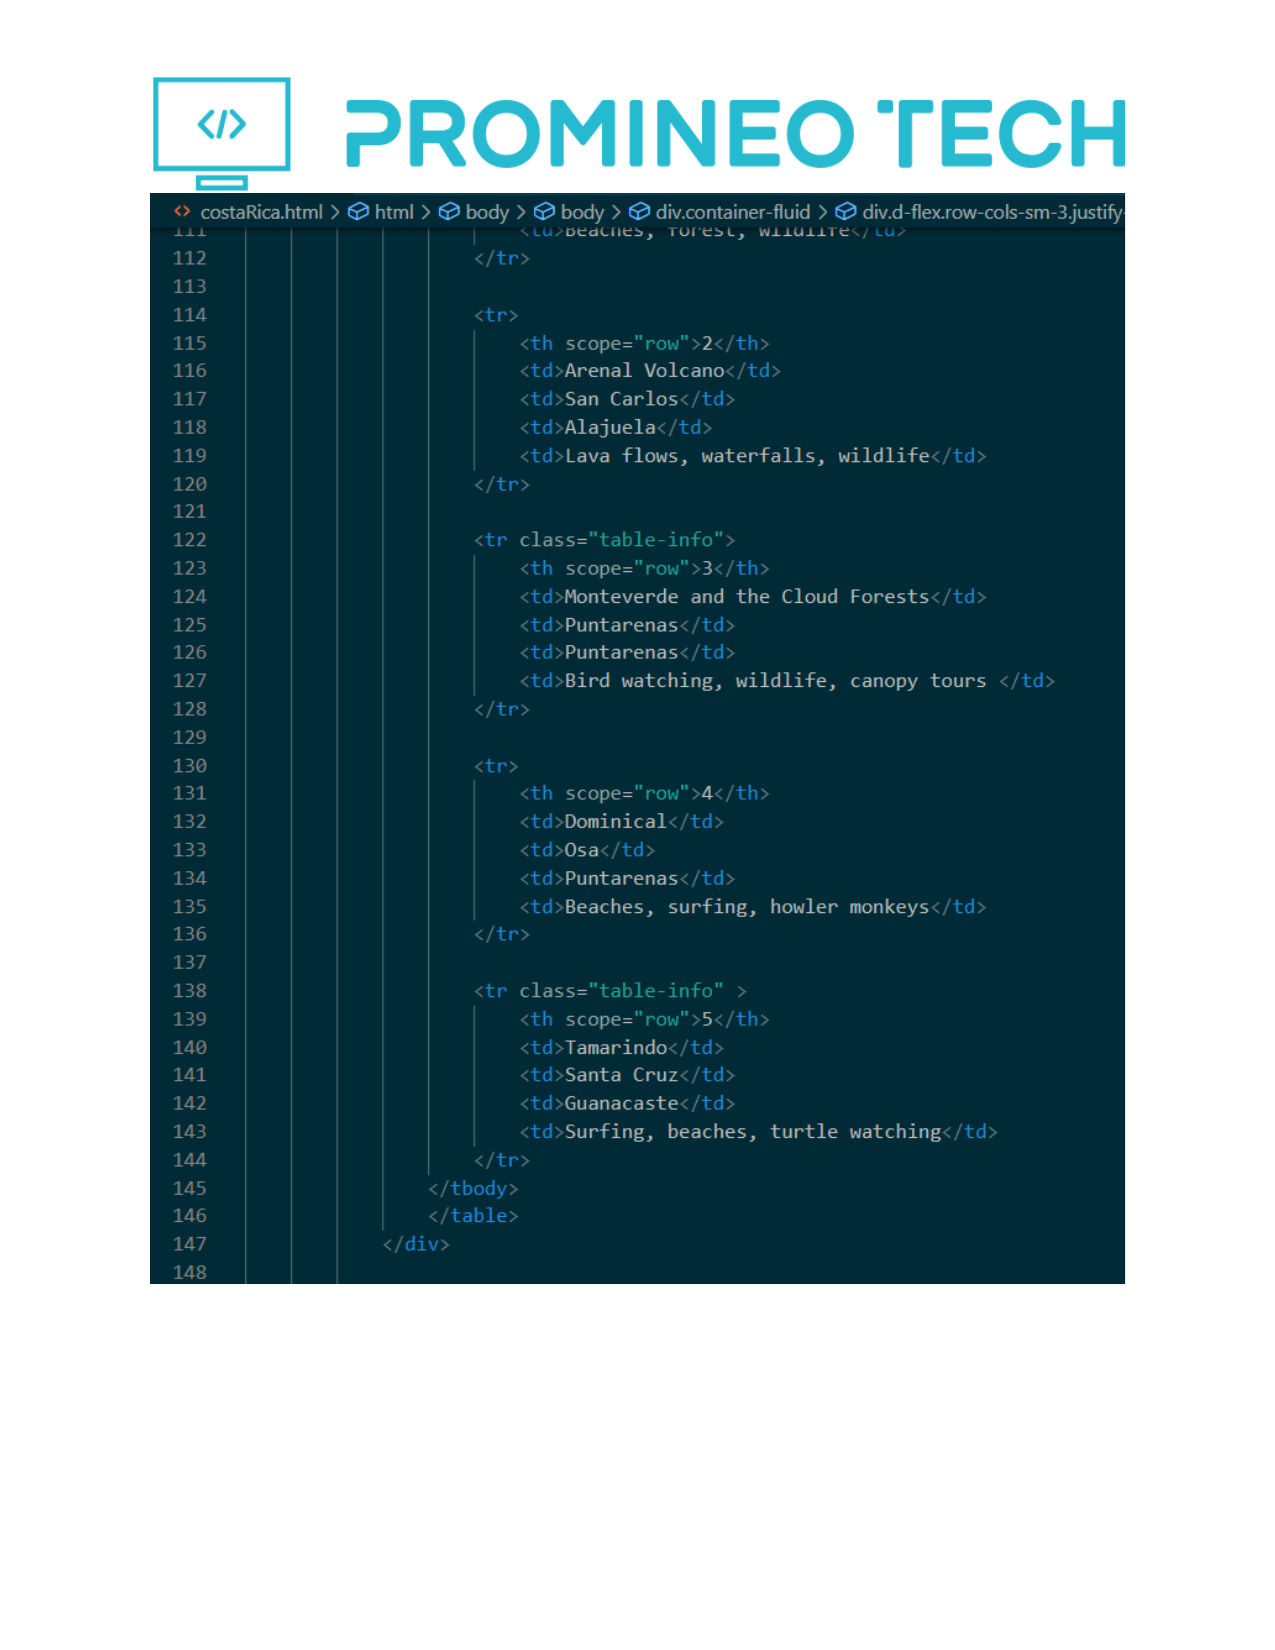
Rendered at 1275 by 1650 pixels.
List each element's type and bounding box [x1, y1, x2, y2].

picture [624, 649, 632, 658]
picture [423, 206, 430, 219]
picture [590, 904, 598, 913]
picture [443, 1209, 448, 1219]
picture [510, 762, 516, 772]
picture [543, 1096, 552, 1109]
picture [601, 565, 620, 578]
picture [197, 929, 206, 940]
picture [477, 254, 482, 264]
picture [150, 75, 1125, 192]
picture [185, 1068, 193, 1081]
picture [429, 1241, 438, 1250]
picture [477, 705, 482, 715]
picture [728, 621, 734, 631]
picture [197, 731, 206, 743]
picture [199, 872, 205, 884]
picture [850, 904, 883, 913]
picture [547, 899, 552, 913]
picture [807, 899, 815, 913]
picture [176, 364, 182, 377]
picture [728, 1099, 734, 1109]
picture [544, 537, 552, 546]
picture [578, 1016, 586, 1025]
picture [747, 336, 752, 349]
picture [565, 845, 569, 856]
picture [818, 1124, 826, 1138]
picture [919, 453, 929, 462]
picture [485, 205, 509, 221]
picture [463, 1181, 470, 1194]
picture [637, 1100, 653, 1109]
picture [647, 848, 653, 856]
picture [774, 369, 780, 376]
picture [748, 786, 752, 799]
picture [646, 340, 655, 349]
picture [728, 395, 734, 402]
picture [1063, 207, 1067, 217]
picture [647, 424, 655, 433]
picture [909, 1129, 941, 1141]
picture [639, 983, 643, 997]
picture [176, 731, 182, 744]
picture [715, 368, 721, 377]
picture [236, 209, 245, 218]
picture [636, 448, 643, 462]
picture [774, 1125, 780, 1138]
picture [612, 1072, 620, 1081]
picture [623, 904, 632, 913]
picture [590, 875, 598, 884]
picture [197, 618, 205, 624]
picture [602, 590, 609, 603]
picture [703, 368, 712, 377]
picture [629, 202, 650, 220]
picture [590, 594, 598, 603]
picture [468, 204, 474, 218]
picture [670, 649, 677, 658]
picture [205, 207, 235, 218]
picture [658, 649, 666, 658]
picture [717, 1044, 723, 1051]
picture [332, 205, 339, 219]
picture [602, 847, 607, 855]
picture [828, 1129, 838, 1135]
picture [175, 1041, 183, 1054]
picture [395, 205, 413, 218]
picture [864, 204, 887, 218]
picture [784, 673, 792, 687]
picture [636, 396, 644, 405]
picture [188, 900, 194, 912]
picture [176, 984, 182, 997]
picture [693, 1095, 700, 1111]
picture [200, 956, 206, 968]
picture [873, 448, 883, 462]
picture [977, 1124, 986, 1137]
picture [560, 590, 584, 603]
picture [601, 1016, 620, 1029]
picture [522, 906, 528, 913]
picture [625, 818, 631, 828]
picture [522, 423, 528, 430]
picture [199, 505, 203, 517]
picture [376, 204, 384, 218]
picture [862, 678, 915, 690]
picture [578, 1045, 609, 1054]
picture [635, 818, 642, 828]
picture [601, 368, 609, 377]
picture [186, 590, 194, 603]
picture [176, 759, 180, 772]
picture [199, 590, 205, 602]
picture [933, 674, 940, 687]
picture [578, 565, 586, 574]
picture [186, 533, 194, 546]
picture [198, 392, 206, 405]
picture [885, 594, 894, 603]
picture [187, 364, 194, 377]
picture [547, 228, 598, 236]
picture [566, 674, 576, 687]
picture [186, 731, 194, 744]
picture [603, 533, 609, 546]
picture [595, 790, 604, 803]
picture [624, 363, 632, 377]
picture [942, 678, 950, 687]
picture [727, 336, 734, 351]
picture [590, 622, 598, 631]
picture [186, 477, 194, 490]
picture [565, 1097, 569, 1108]
picture [897, 1124, 906, 1138]
picture [634, 594, 655, 603]
picture [782, 591, 791, 603]
picture [659, 814, 665, 828]
picture [887, 448, 894, 462]
picture [574, 647, 587, 658]
picture [994, 209, 1002, 218]
picture [612, 1100, 620, 1109]
picture [601, 340, 615, 353]
picture [197, 1210, 204, 1222]
picture [522, 1074, 528, 1081]
picture [714, 1124, 735, 1138]
picture [702, 786, 713, 799]
picture [566, 392, 587, 405]
picture [670, 1017, 678, 1025]
picture [727, 1012, 734, 1027]
picture [186, 449, 194, 462]
picture [670, 988, 677, 997]
picture [613, 1129, 620, 1138]
picture [950, 678, 964, 687]
picture [589, 673, 609, 687]
picture [635, 1040, 667, 1054]
picture [348, 202, 369, 220]
picture [839, 453, 850, 462]
picture [680, 368, 688, 377]
picture [736, 678, 747, 687]
picture [893, 205, 902, 218]
picture [612, 368, 620, 377]
picture [197, 480, 201, 490]
picture [852, 453, 860, 462]
picture [771, 673, 781, 687]
picture [175, 674, 183, 687]
picture [669, 875, 677, 884]
picture [590, 1100, 598, 1109]
picture [590, 1072, 598, 1081]
picture [669, 1072, 677, 1081]
picture [176, 1266, 182, 1279]
picture [185, 1182, 193, 1194]
picture [556, 621, 562, 631]
picture [629, 1129, 644, 1141]
picture [681, 1040, 688, 1056]
picture [704, 337, 712, 349]
picture [601, 424, 608, 437]
picture [476, 930, 482, 937]
picture [670, 904, 677, 913]
picture [853, 228, 1125, 238]
picture [1108, 206, 1120, 223]
picture [695, 209, 703, 218]
picture [566, 1068, 587, 1081]
picture [601, 1100, 609, 1109]
picture [1002, 204, 1017, 218]
picture [645, 453, 667, 462]
picture [762, 339, 768, 348]
picture [522, 455, 528, 462]
picture [657, 204, 681, 218]
picture [646, 1072, 666, 1081]
picture [406, 1237, 415, 1250]
picture [566, 815, 584, 828]
picture [719, 1096, 723, 1109]
picture [175, 206, 180, 216]
picture [568, 1129, 599, 1138]
picture [693, 644, 700, 660]
picture [543, 391, 552, 405]
picture [693, 1015, 699, 1024]
picture [186, 618, 194, 631]
picture [703, 1012, 712, 1025]
picture [668, 1124, 689, 1138]
picture [248, 206, 256, 218]
picture [573, 1100, 587, 1109]
picture [534, 532, 540, 546]
picture [634, 1068, 642, 1081]
picture [187, 280, 193, 293]
picture [176, 1068, 182, 1081]
picture [567, 449, 575, 462]
picture [693, 368, 700, 377]
picture [175, 1209, 183, 1222]
picture [185, 1237, 195, 1250]
picture [543, 842, 552, 856]
picture [612, 875, 620, 884]
picture [543, 420, 552, 433]
picture [543, 871, 552, 884]
picture [850, 1129, 872, 1138]
picture [487, 1153, 494, 1168]
picture [719, 871, 723, 884]
picture [197, 1043, 203, 1054]
picture [613, 206, 620, 218]
picture [197, 759, 206, 772]
picture [772, 453, 781, 462]
picture [185, 1266, 193, 1278]
picture [612, 594, 621, 603]
picture [693, 871, 699, 886]
picture [602, 1068, 609, 1081]
picture [198, 1237, 206, 1250]
picture [762, 448, 766, 462]
picture [186, 702, 194, 715]
picture [634, 649, 644, 656]
picture [543, 336, 547, 349]
picture [647, 818, 655, 828]
picture [190, 872, 199, 883]
picture [749, 453, 758, 462]
picture [658, 622, 666, 631]
picture [510, 311, 516, 321]
picture [944, 448, 951, 464]
picture [728, 449, 734, 462]
picture [611, 392, 620, 404]
picture [947, 209, 952, 218]
picture [612, 649, 620, 658]
picture [728, 228, 850, 239]
picture [670, 537, 677, 546]
picture [728, 536, 734, 543]
picture [590, 847, 598, 856]
picture [806, 589, 838, 603]
picture [660, 1016, 670, 1020]
picture [474, 209, 485, 218]
picture [693, 594, 700, 603]
picture [760, 594, 770, 603]
picture [795, 589, 803, 603]
picture [624, 1045, 632, 1054]
picture [702, 453, 724, 462]
picture [623, 1100, 631, 1109]
picture [175, 900, 183, 913]
picture [579, 368, 598, 377]
picture [747, 561, 752, 574]
picture [647, 674, 655, 687]
picture [728, 651, 734, 658]
picture [647, 622, 655, 631]
picture [728, 877, 734, 884]
picture [668, 340, 678, 349]
picture [681, 814, 688, 830]
picture [863, 594, 872, 603]
picture [670, 453, 677, 462]
picture [543, 785, 547, 799]
picture [254, 209, 264, 218]
picture [752, 209, 765, 218]
picture [574, 620, 587, 631]
picture [785, 448, 792, 462]
picture [747, 1012, 752, 1025]
picture [487, 251, 494, 266]
picture [543, 1067, 552, 1081]
picture [175, 1125, 183, 1138]
picture [719, 618, 723, 631]
picture [589, 565, 598, 574]
picture [739, 209, 752, 218]
picture [199, 843, 205, 850]
picture [534, 983, 540, 997]
picture [624, 875, 631, 884]
picture [761, 673, 769, 687]
picture [639, 532, 643, 546]
picture [202, 479, 206, 490]
picture [566, 421, 576, 433]
picture [923, 209, 935, 217]
picture [645, 364, 667, 377]
picture [197, 984, 206, 997]
picture [716, 817, 723, 827]
picture [543, 645, 552, 658]
picture [727, 561, 734, 576]
picture [703, 678, 713, 690]
picture [198, 251, 205, 264]
picture [670, 363, 677, 377]
picture [202, 280, 206, 291]
picture [304, 209, 312, 218]
picture [198, 815, 205, 828]
picture [908, 904, 915, 916]
picture [197, 647, 203, 658]
picture [647, 649, 655, 658]
picture [199, 674, 206, 687]
picture [944, 589, 951, 605]
picture [979, 903, 985, 911]
picture [187, 786, 194, 798]
picture [202, 1041, 206, 1052]
picture [668, 673, 678, 687]
picture [556, 846, 562, 856]
picture [1048, 677, 1054, 684]
picture [469, 1187, 477, 1194]
picture [176, 280, 182, 293]
picture [521, 537, 529, 546]
picture [835, 202, 856, 220]
picture [953, 209, 977, 218]
picture [186, 674, 194, 687]
picture [579, 419, 583, 433]
picture [693, 789, 699, 798]
picture [657, 589, 678, 603]
picture [176, 449, 182, 462]
picture [692, 904, 702, 913]
picture [622, 678, 644, 687]
picture [807, 453, 814, 462]
picture [820, 206, 826, 213]
picture [612, 424, 620, 433]
picture [184, 206, 190, 216]
picture [796, 204, 809, 218]
picture [543, 617, 552, 631]
picture [601, 905, 608, 913]
picture [796, 448, 803, 462]
picture [186, 505, 194, 517]
picture [612, 842, 620, 858]
picture [647, 875, 655, 884]
picture [580, 594, 587, 601]
picture [518, 206, 525, 218]
picture [775, 204, 793, 218]
picture [197, 449, 206, 462]
picture [668, 565, 678, 574]
picture [566, 364, 576, 377]
picture [772, 899, 804, 913]
picture [198, 1068, 205, 1081]
picture [578, 453, 598, 462]
picture [481, 1186, 489, 1194]
picture [584, 819, 599, 827]
picture [543, 561, 552, 574]
picture [198, 786, 203, 799]
picture [563, 204, 604, 221]
picture [657, 1097, 666, 1109]
picture [547, 448, 552, 462]
picture [864, 448, 872, 462]
picture [727, 785, 734, 801]
picture [979, 593, 986, 601]
picture [693, 1129, 700, 1138]
picture [264, 205, 301, 218]
picture [612, 623, 620, 631]
picture [187, 843, 194, 855]
picture [150, 228, 547, 1284]
picture [634, 875, 644, 882]
picture [887, 1130, 893, 1138]
picture [568, 988, 574, 997]
picture [623, 983, 627, 997]
picture [739, 987, 745, 997]
picture [1026, 209, 1049, 218]
picture [185, 1153, 206, 1166]
picture [188, 984, 194, 996]
picture [750, 678, 757, 687]
picture [188, 1012, 194, 1024]
picture [612, 228, 726, 239]
picture [955, 1124, 962, 1140]
picture [589, 1016, 598, 1025]
picture [944, 899, 951, 915]
picture [197, 702, 206, 715]
picture [1072, 209, 1096, 223]
picture [600, 872, 609, 884]
picture [830, 904, 838, 913]
picture [784, 1129, 804, 1138]
picture [396, 1240, 401, 1252]
picture [176, 815, 182, 828]
picture [187, 927, 194, 939]
picture [933, 212, 944, 218]
picture [197, 365, 204, 377]
picture [659, 423, 665, 432]
picture [886, 899, 895, 913]
picture [590, 424, 598, 433]
picture [574, 873, 587, 884]
picture [680, 904, 689, 913]
picture [625, 448, 629, 462]
picture [897, 904, 906, 913]
picture [566, 618, 573, 631]
picture [438, 202, 460, 220]
picture [185, 1125, 193, 1137]
picture [739, 590, 746, 603]
picture [967, 678, 975, 687]
picture [898, 453, 905, 462]
picture [589, 340, 598, 349]
picture [602, 818, 608, 828]
picture [737, 453, 746, 462]
picture [199, 308, 205, 321]
picture [190, 956, 194, 967]
picture [715, 904, 723, 913]
picture [670, 791, 678, 799]
picture [600, 646, 609, 658]
picture [703, 589, 724, 603]
picture [817, 904, 826, 913]
picture [498, 763, 506, 772]
picture [728, 1071, 734, 1078]
picture [703, 207, 722, 218]
picture [498, 1186, 506, 1198]
picture [719, 645, 723, 658]
picture [533, 202, 555, 220]
picture [795, 678, 803, 687]
picture [668, 1100, 678, 1109]
picture [198, 533, 205, 546]
picture [543, 1012, 547, 1025]
picture [912, 204, 920, 218]
picture [590, 396, 598, 405]
picture [187, 759, 194, 771]
picture [876, 1125, 883, 1138]
picture [544, 988, 552, 997]
picture [185, 1097, 195, 1109]
picture [476, 311, 482, 318]
picture [601, 228, 609, 236]
picture [186, 646, 194, 658]
picture [487, 477, 494, 493]
picture [176, 533, 182, 546]
picture [1091, 207, 1106, 218]
picture [463, 1208, 478, 1221]
picture [498, 312, 506, 321]
picture [726, 209, 736, 218]
picture [569, 843, 576, 856]
picture [623, 532, 627, 546]
picture [579, 678, 587, 687]
picture [566, 900, 587, 913]
picture [202, 1125, 206, 1136]
picture [199, 421, 206, 433]
picture [603, 984, 609, 997]
picture [681, 678, 689, 687]
picture [590, 649, 598, 658]
picture [669, 426, 674, 436]
picture [197, 1266, 206, 1279]
picture [693, 564, 699, 573]
picture [175, 590, 183, 603]
picture [387, 207, 392, 218]
picture [185, 1209, 193, 1222]
picture [658, 875, 666, 884]
picture [636, 419, 640, 433]
picture [185, 1041, 193, 1053]
picture [568, 537, 574, 546]
picture [726, 904, 747, 917]
picture [487, 702, 494, 717]
picture [186, 562, 194, 574]
picture [521, 988, 528, 997]
picture [578, 340, 586, 349]
picture [441, 1181, 448, 1197]
picture [817, 678, 826, 687]
picture [624, 594, 632, 603]
picture [601, 453, 609, 462]
picture [199, 1097, 205, 1109]
picture [556, 395, 562, 405]
